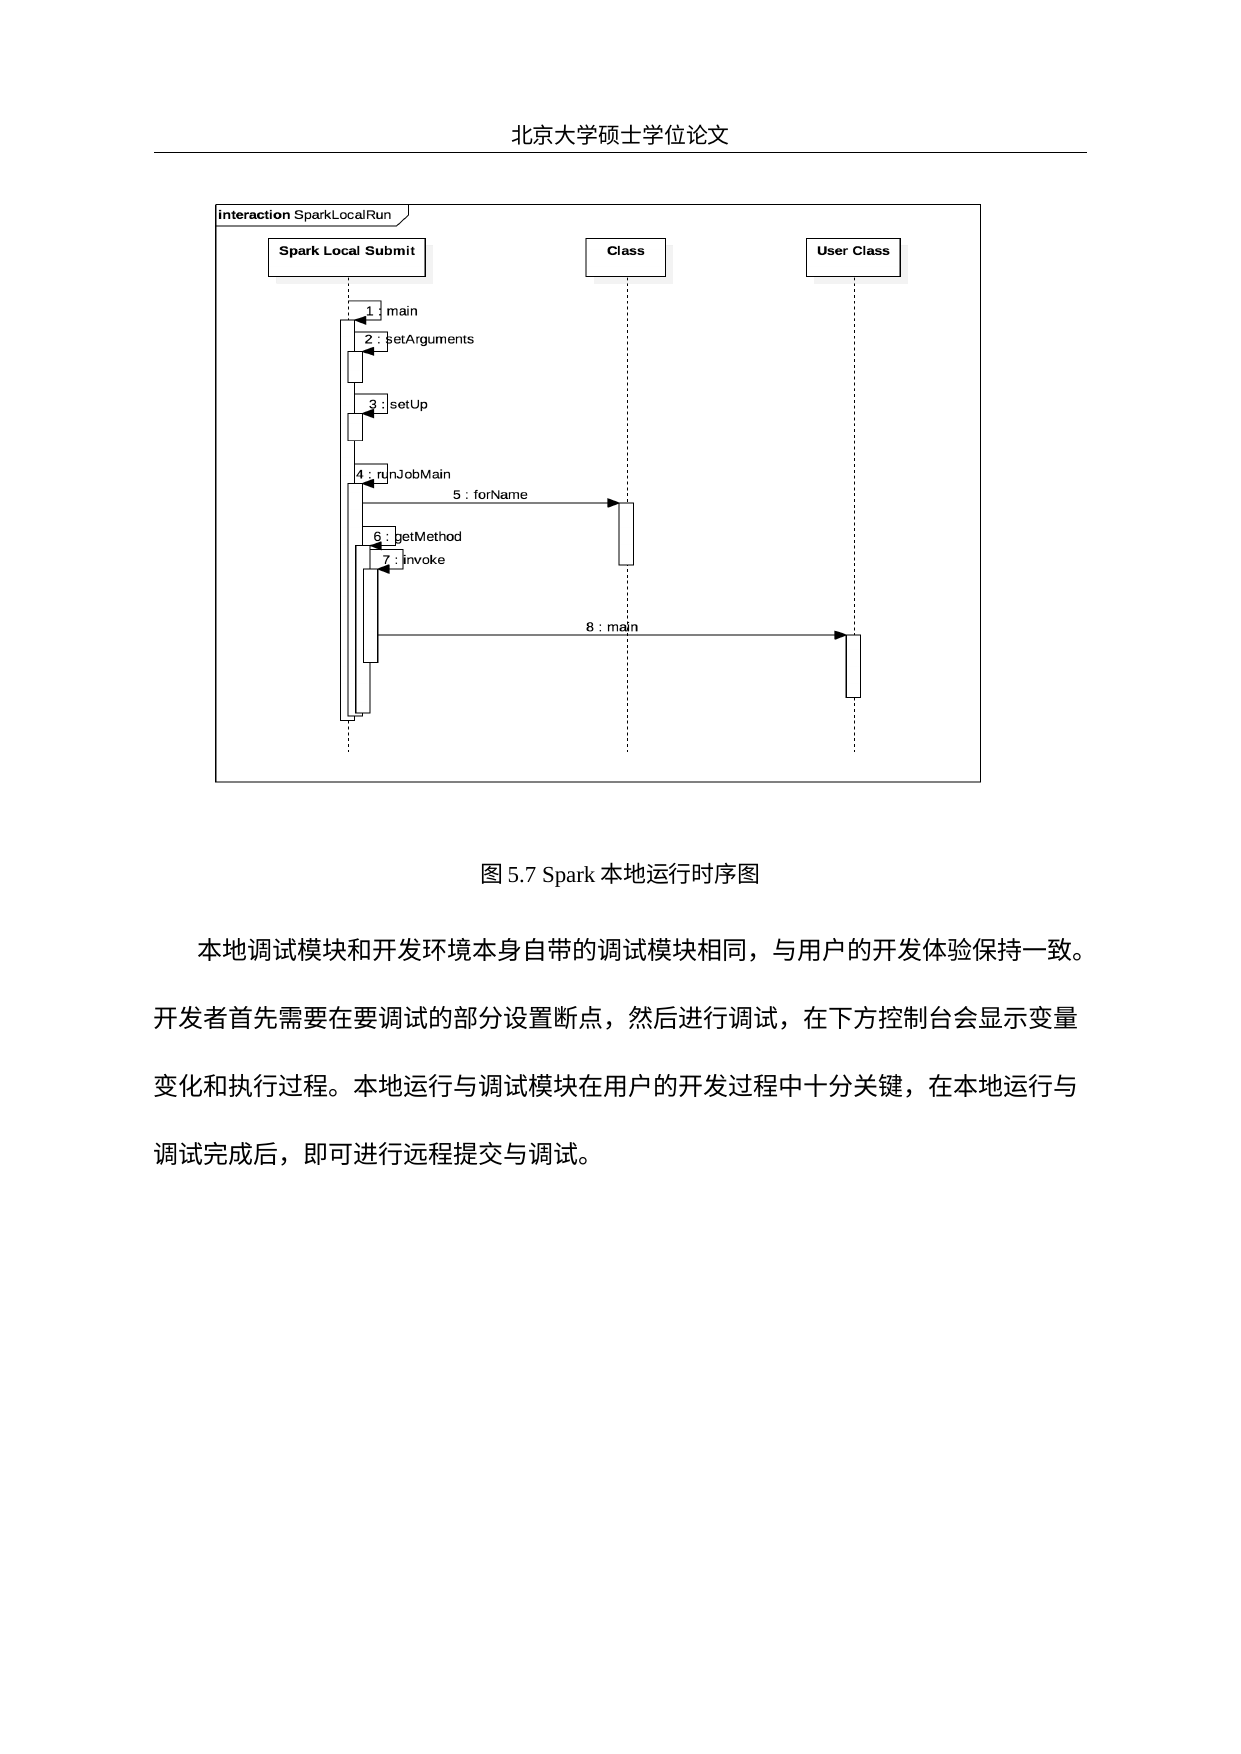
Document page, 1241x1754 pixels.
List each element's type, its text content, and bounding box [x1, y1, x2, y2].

text 本地调试模块和开发环境本身自带的调试模块相同，与用户的开发体验保持一致。开发者首先需要在要调试的部分设置断点，然后进行调试，在下方控制台会显示变量变化和执行过程。本地运行与调试模块在用户的开发过程中十分关键，在本地运行与调试完成后，即可进行远程提交与调试。 [153, 915, 1087, 1186]
text 图5.7 Spark本地运行时序图 [153, 856, 1087, 890]
picture [211, 198, 1030, 823]
